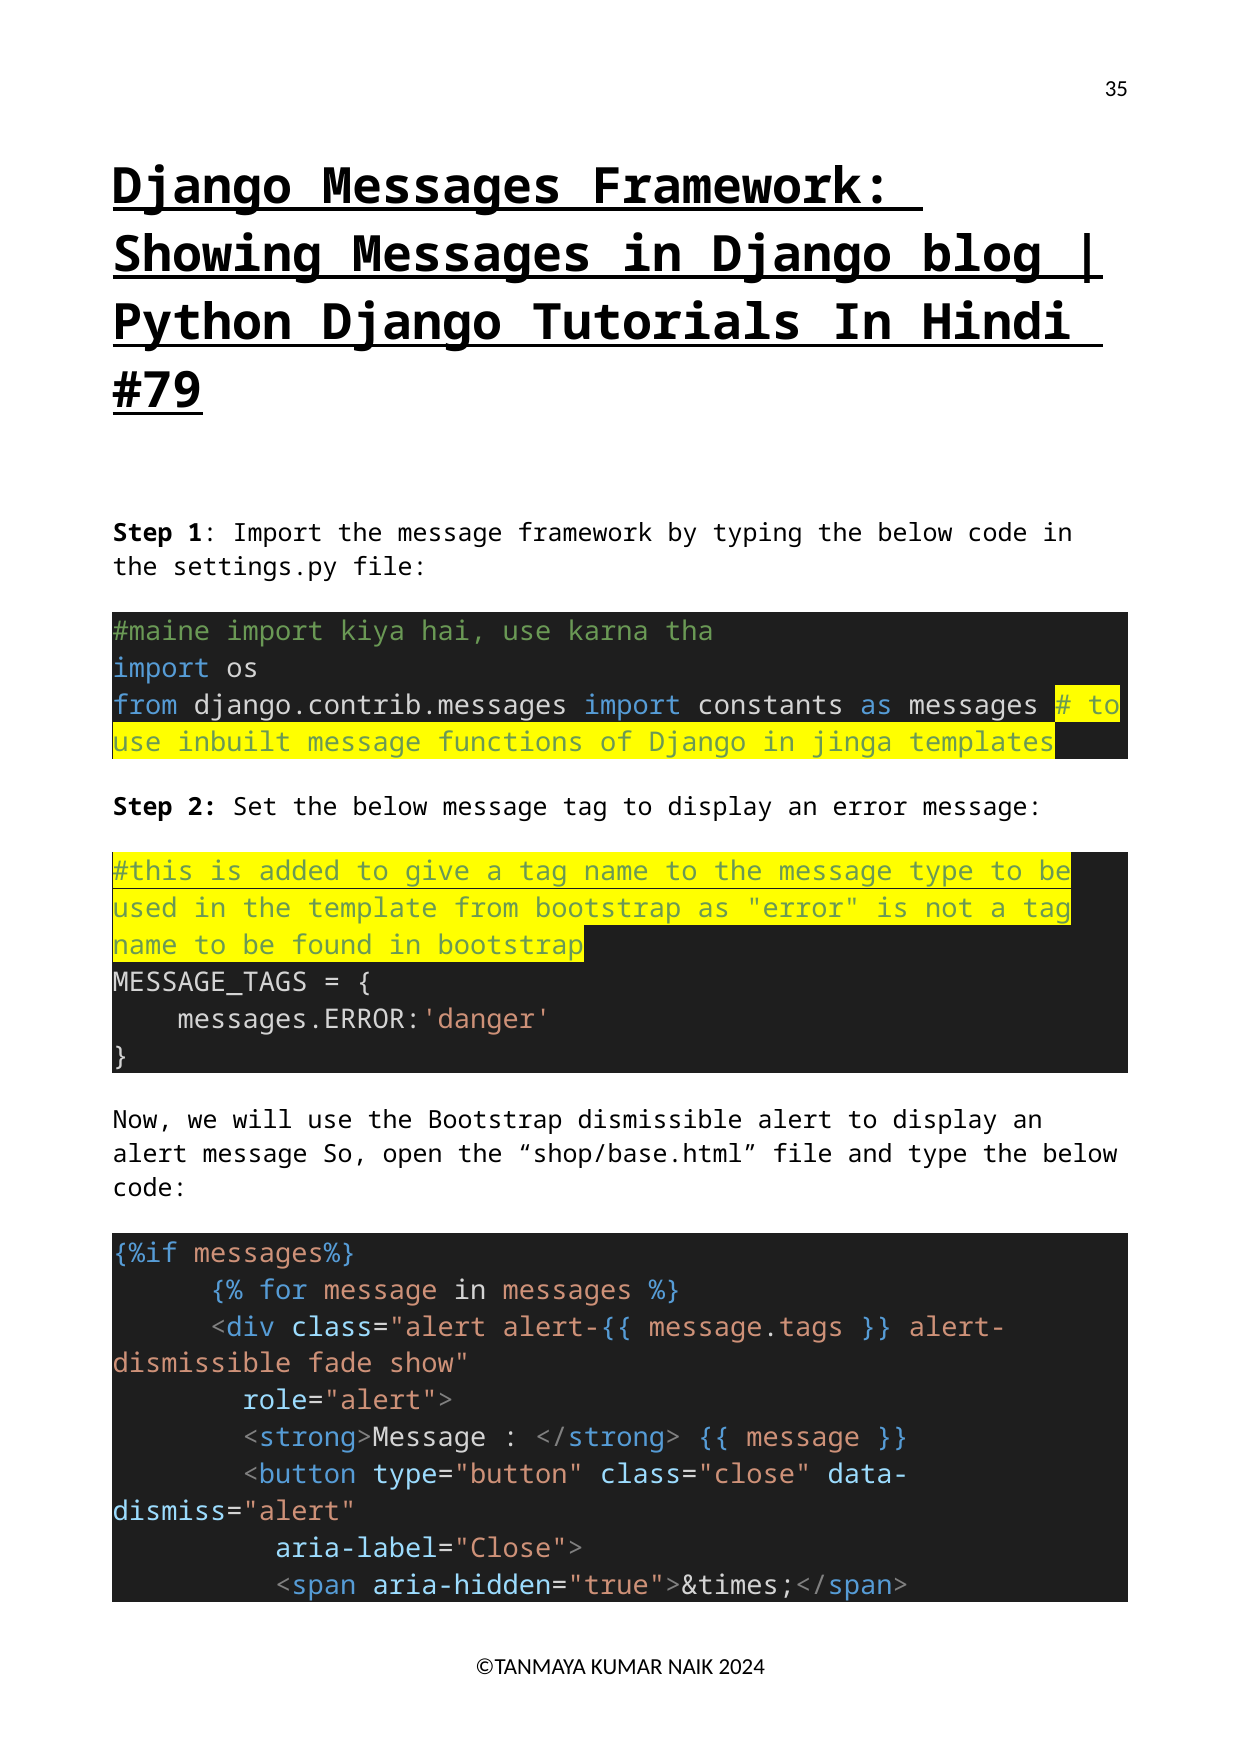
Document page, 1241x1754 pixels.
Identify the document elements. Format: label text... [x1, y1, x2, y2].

text {% for message in messages %} [112, 1270, 1128, 1307]
text Now, we will use the Bootstrap dismissible alert to display an alert message So, open the “shop/base.html” file and type the below code: [112, 1102, 1128, 1204]
text #this is added to give a tag name to the message type to be used in the template from bootstrap as "error" is not a tag name to be found in bootstrap [112, 852, 1128, 962]
text <div class="alert alert-{{ message.tags }} alert-dismissible fade show" [112, 1307, 1128, 1381]
text from django.contrib.messages import constants as messages # to use inbuilt message functions of Django in jinga templates [112, 685, 1128, 759]
text #maine import kiya hai, use karna tha [112, 612, 1128, 648]
text Step 1: Import the message framework by typing the below code in the settings.py file: [112, 514, 1128, 582]
text aria-label="Close"> [112, 1528, 1128, 1565]
text MESSAGE_TAGS = { [112, 962, 1128, 999]
subtitle Django Messages Framework: Showing Messages in Django blog | Python Django Tutorials In Hindi #79 [112, 150, 1128, 422]
text <span aria-hidden="true">&times;</span> [112, 1565, 1128, 1602]
text Step 2: Set the below message tag to display an error message: [112, 788, 1128, 822]
text <strong>Message : </strong> {{ message }} [112, 1418, 1128, 1454]
text } [112, 1036, 1128, 1073]
text messages.ERROR:'danger' [112, 999, 1128, 1036]
text <button type="button" class="close" data-dismiss="alert" [112, 1454, 1128, 1528]
text {%if messages%} [112, 1233, 1128, 1270]
text role="alert"> [112, 1381, 1128, 1418]
text import os [112, 648, 1128, 685]
